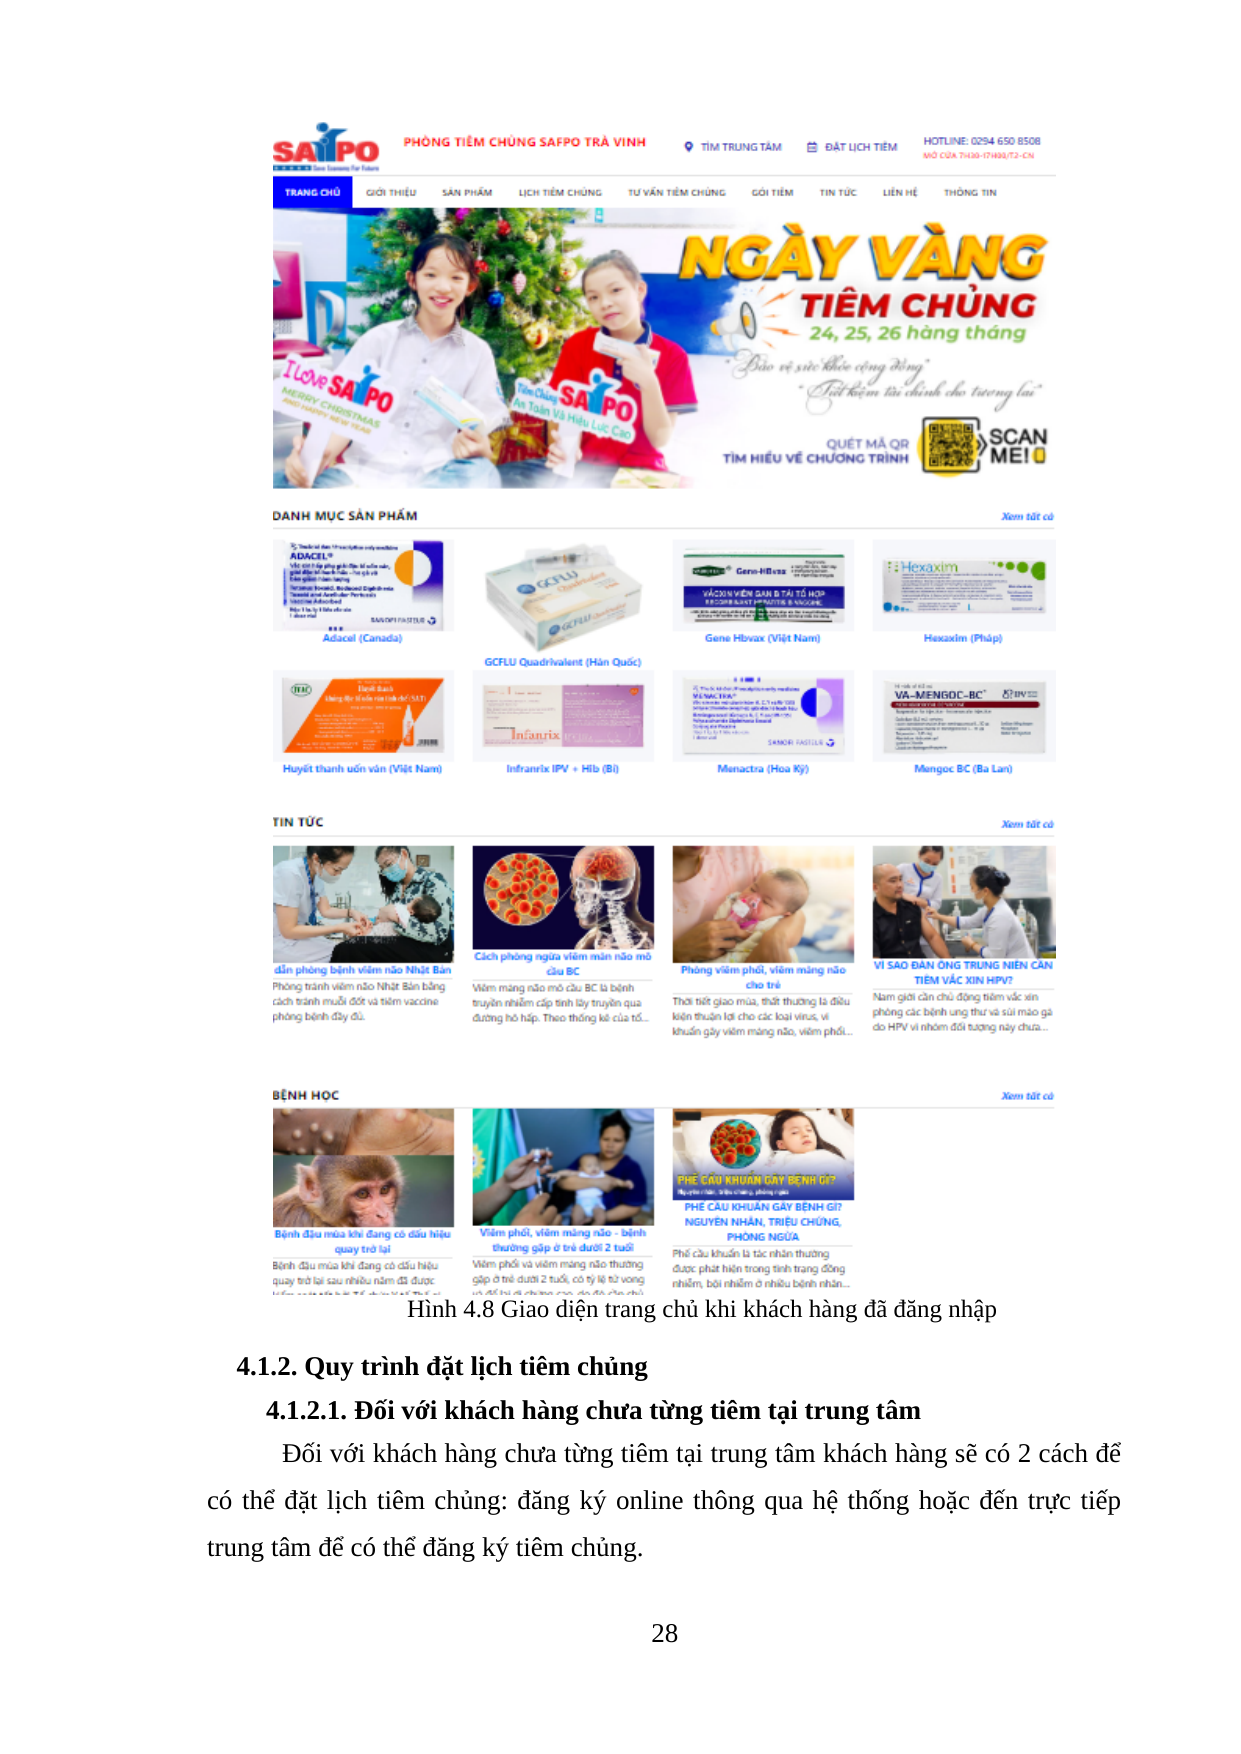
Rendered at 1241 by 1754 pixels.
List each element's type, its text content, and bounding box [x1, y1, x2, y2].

subtitle Quy trình đặt lịch tiêm chủng [236, 1350, 1122, 1381]
text Đối với khách hàng chưa từng tiêm tại trung tâm khách hàng sẽ có 2 cách để có thể đặt lịch tiêm chủng: đăng ký online thông qua hệ thống hoặc đến trực tiếp trung tâm để có thể đăng ký tiêm chủng. [207, 1437, 1122, 1562]
subtitle Đối với khách hàng chưa từng tiêm tại trung tâm [266, 1394, 1122, 1425]
picture [273, 118, 1056, 1295]
